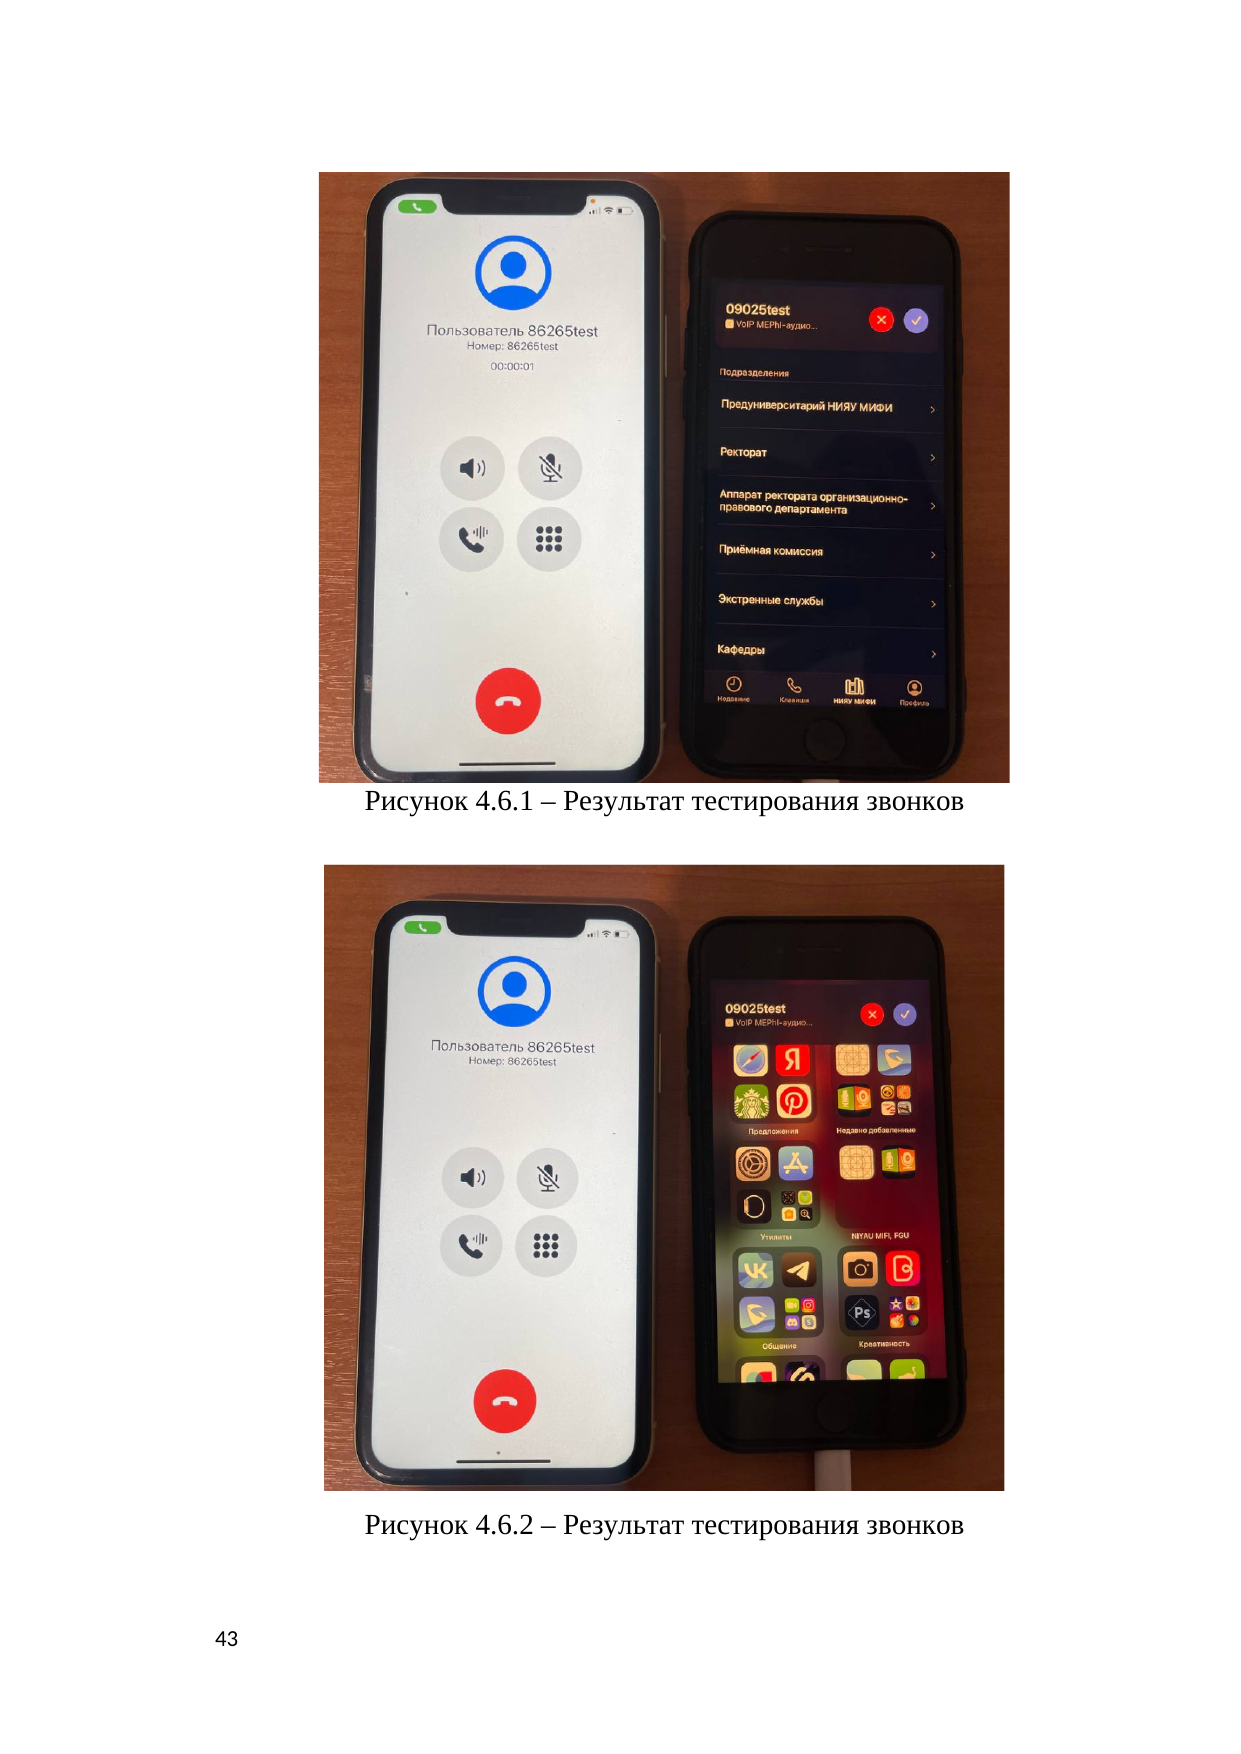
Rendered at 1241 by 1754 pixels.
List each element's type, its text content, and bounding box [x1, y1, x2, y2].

text Рисунок 4.6.2 – Результат тестирования звонков [177, 1507, 1152, 1541]
picture [318, 172, 1010, 783]
picture [324, 865, 1005, 1491]
text Рисунок 4.6.1 – Результат тестирования звонков [177, 783, 1152, 816]
